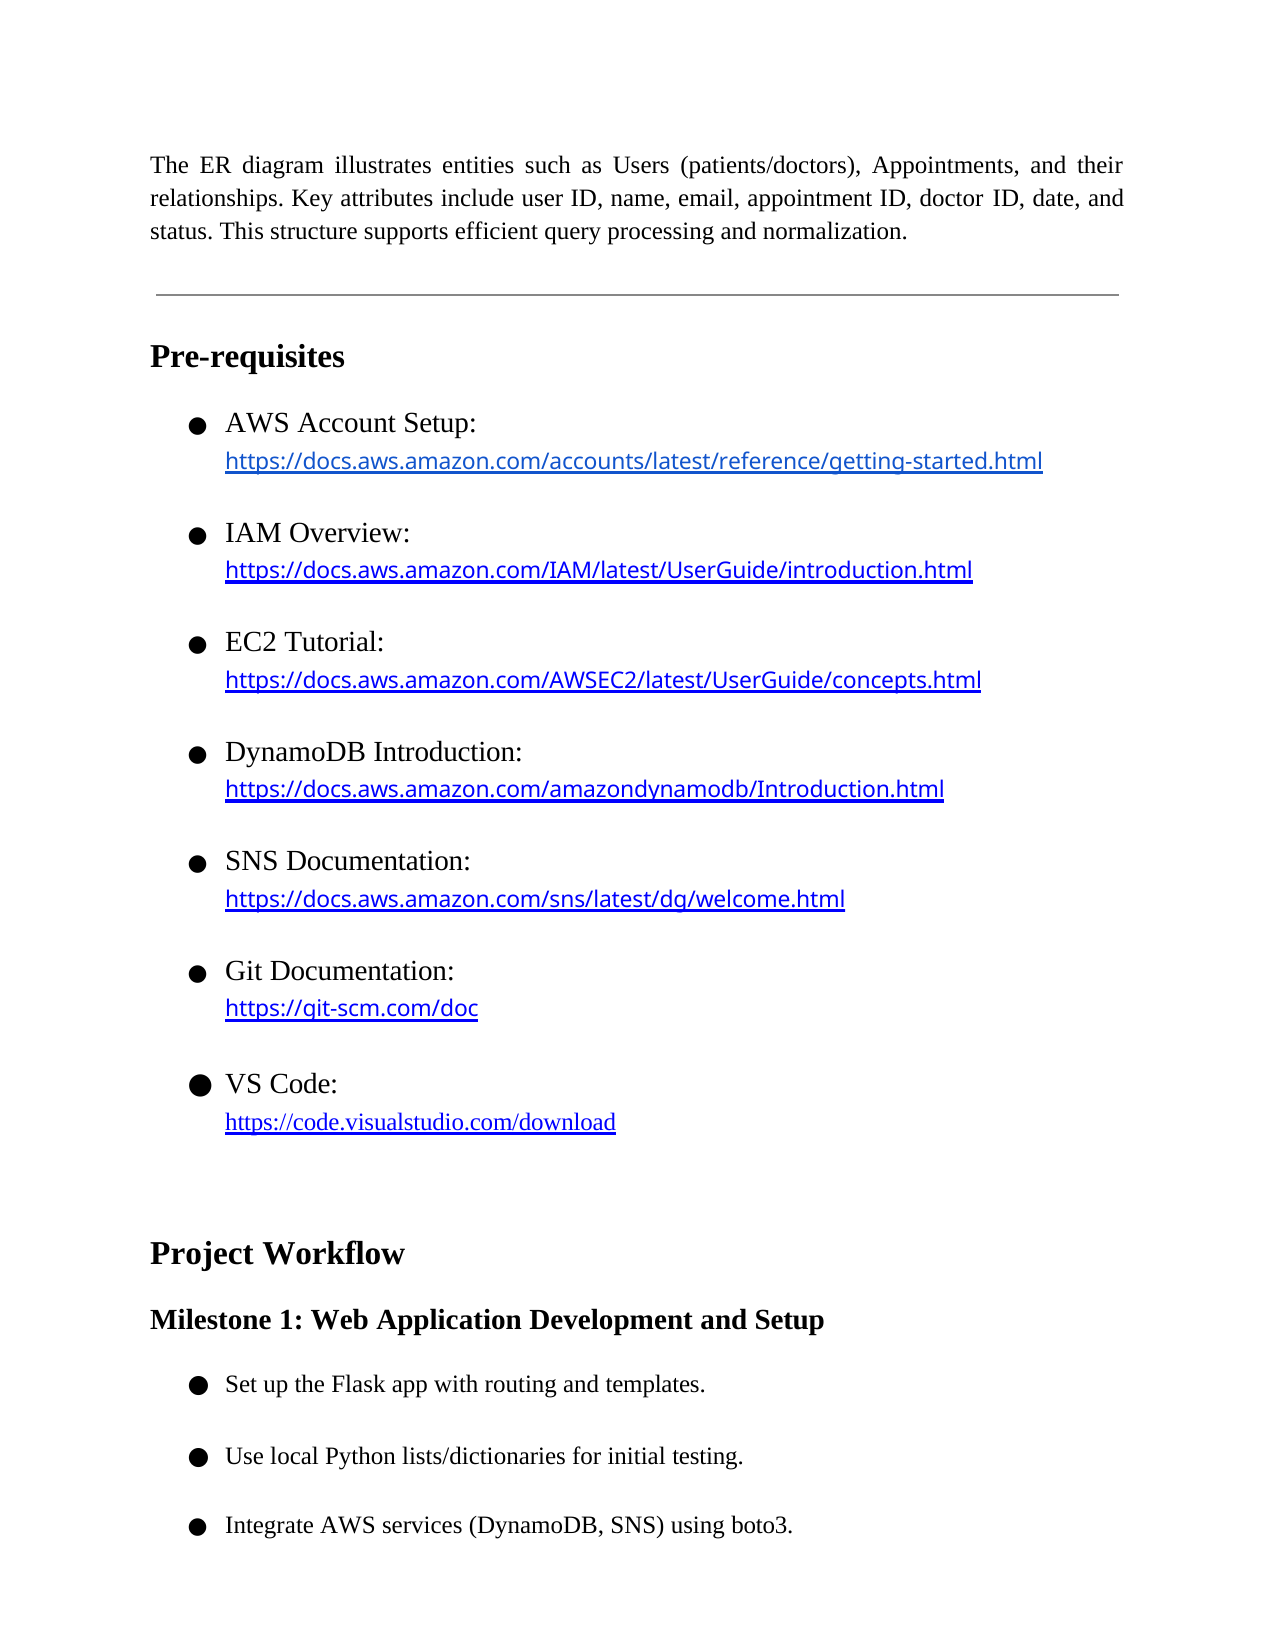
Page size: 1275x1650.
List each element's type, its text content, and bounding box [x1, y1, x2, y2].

text https://docs.aws.amazon.com/sns/latest/dg/welcome.html [225, 882, 1237, 914]
list Set up the Flask app with routing and templates. [187, 1366, 1237, 1400]
list EC2 Tutorial: [187, 624, 1237, 658]
list IAM Overview: [187, 515, 1237, 549]
list Integrate AWS services (DynamoDB, SNS) using boto3. [187, 1509, 1237, 1540]
list VS Code: [187, 1063, 1237, 1102]
text https://docs.aws.amazon.com/accounts/latest/reference/getting-started.html [225, 444, 1237, 476]
list SNS Documentation: [187, 843, 1237, 877]
list AWS Account Setup: [187, 405, 1237, 439]
text https://docs.aws.amazon.com/AWSEC2/latest/UserGuide/concepts.html [225, 663, 1237, 695]
subtitle Milestone 1: Web Application Development and Setup [150, 1302, 1237, 1336]
list Git Documentation: [187, 953, 1237, 987]
text https://code.visualstudio.com/download [225, 1107, 1237, 1136]
list DynamoDB Introduction: [187, 734, 1237, 768]
text https://docs.aws.amazon.com/IAM/latest/UserGuide/introduction.html [225, 554, 1237, 585]
text Pre-requisites [150, 336, 1237, 375]
text Project Workflow [150, 1233, 1237, 1271]
list Use local Python lists/dictionaries for initial testing. [187, 1437, 1237, 1471]
text https://docs.aws.amazon.com/amazondynamodb/Introduction.html [225, 773, 1237, 804]
text The ER diagram illustrates entities such as Users (patients/doctors), Appointments, and their relationships. Key attributes include user ID, name, email, appointment ID, doctor ID, date, and status. This structure supports efficient query processing and normalization. [150, 150, 1124, 245]
text https://git-scm.com/doc [225, 992, 1237, 1023]
